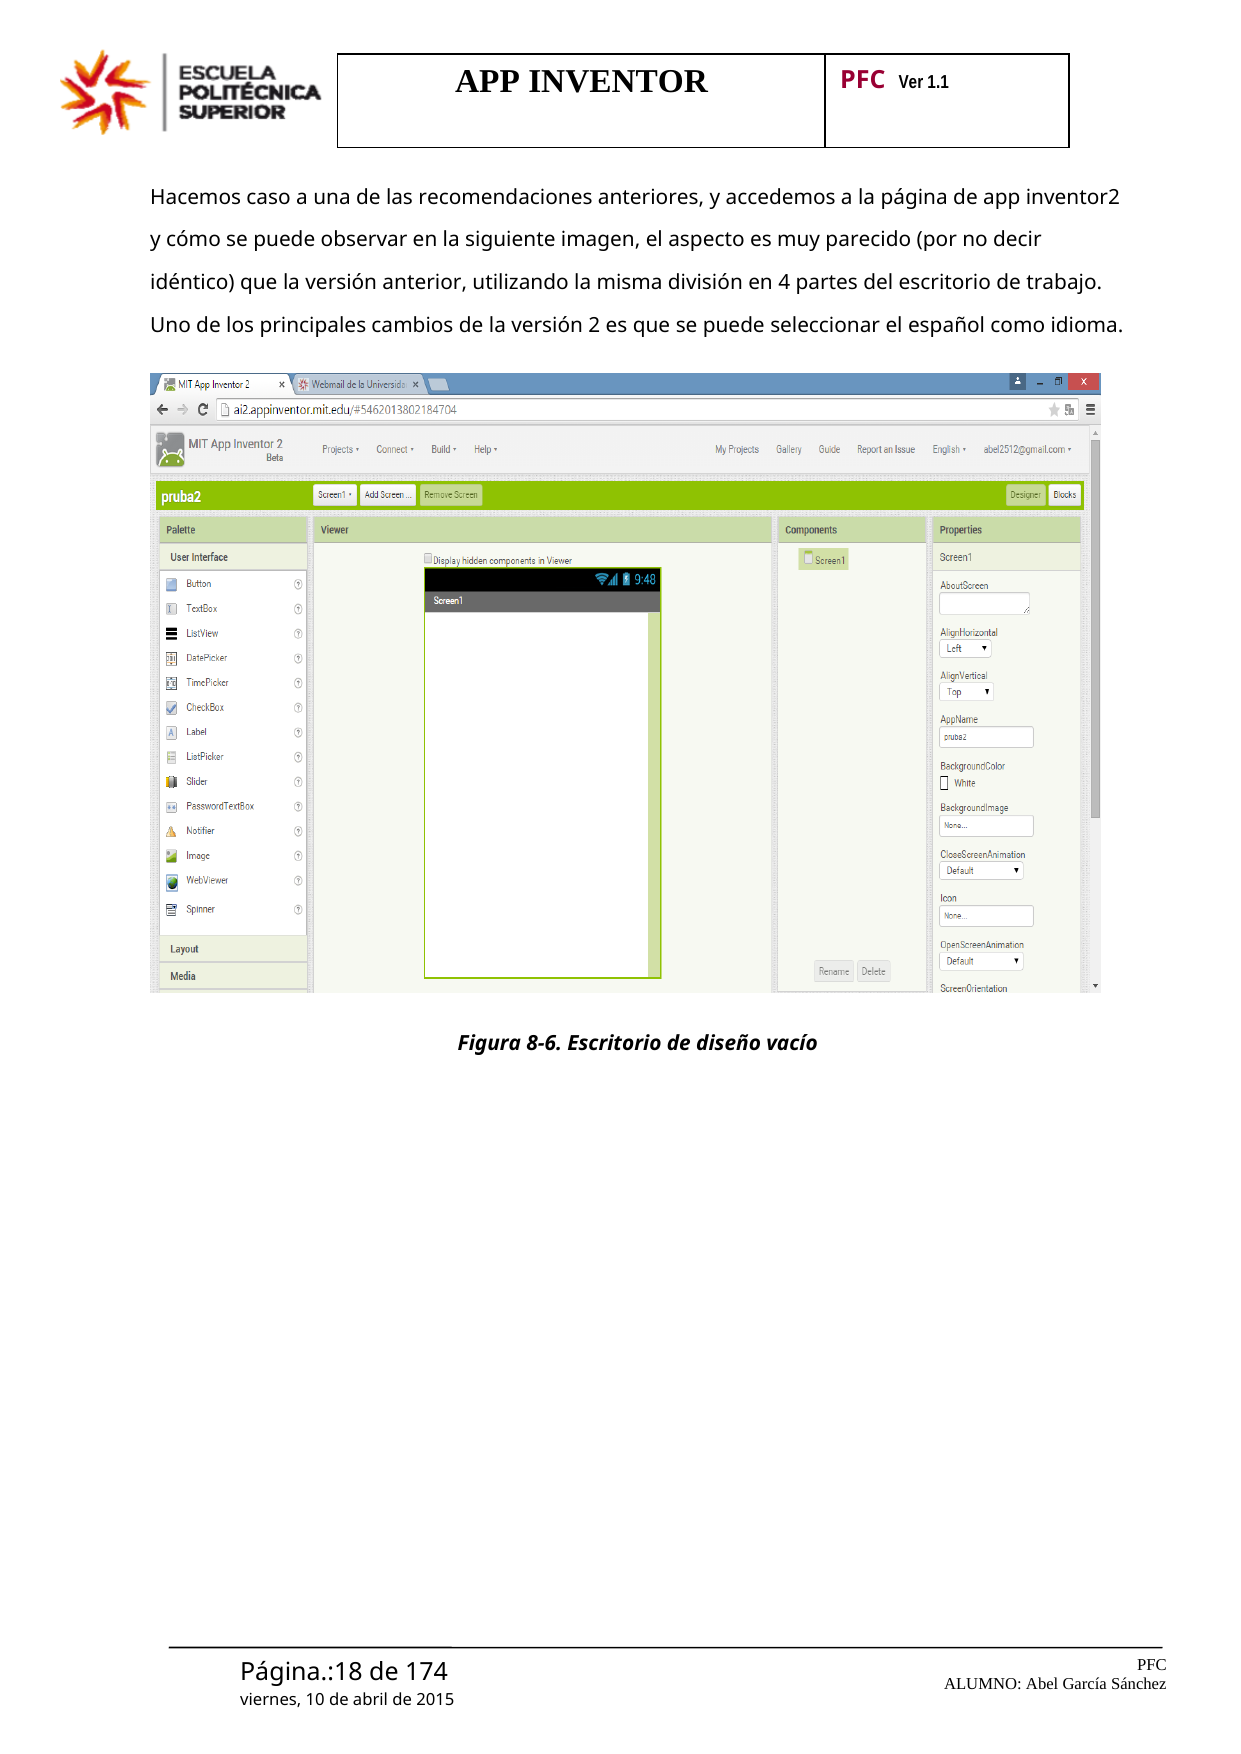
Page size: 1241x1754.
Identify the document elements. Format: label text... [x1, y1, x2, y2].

text Figura 8-6. Escritorio de diseño vacío [150, 1028, 1125, 1057]
text Hacemos caso a una de las recomendaciones anteriores, y accedemos a la página de app inventor2 y cómo se puede observar en la siguiente imagen, el aspecto es muy parecido (por no decir idéntico) que la versión anterior, utilizando la misma división en 4 partes del escritorio de trabajo. Uno de los principales cambios de la versión 2 es que se puede seleccionar el español como idioma. [150, 182, 1125, 338]
picture [60, 43, 323, 146]
picture [150, 373, 1101, 993]
